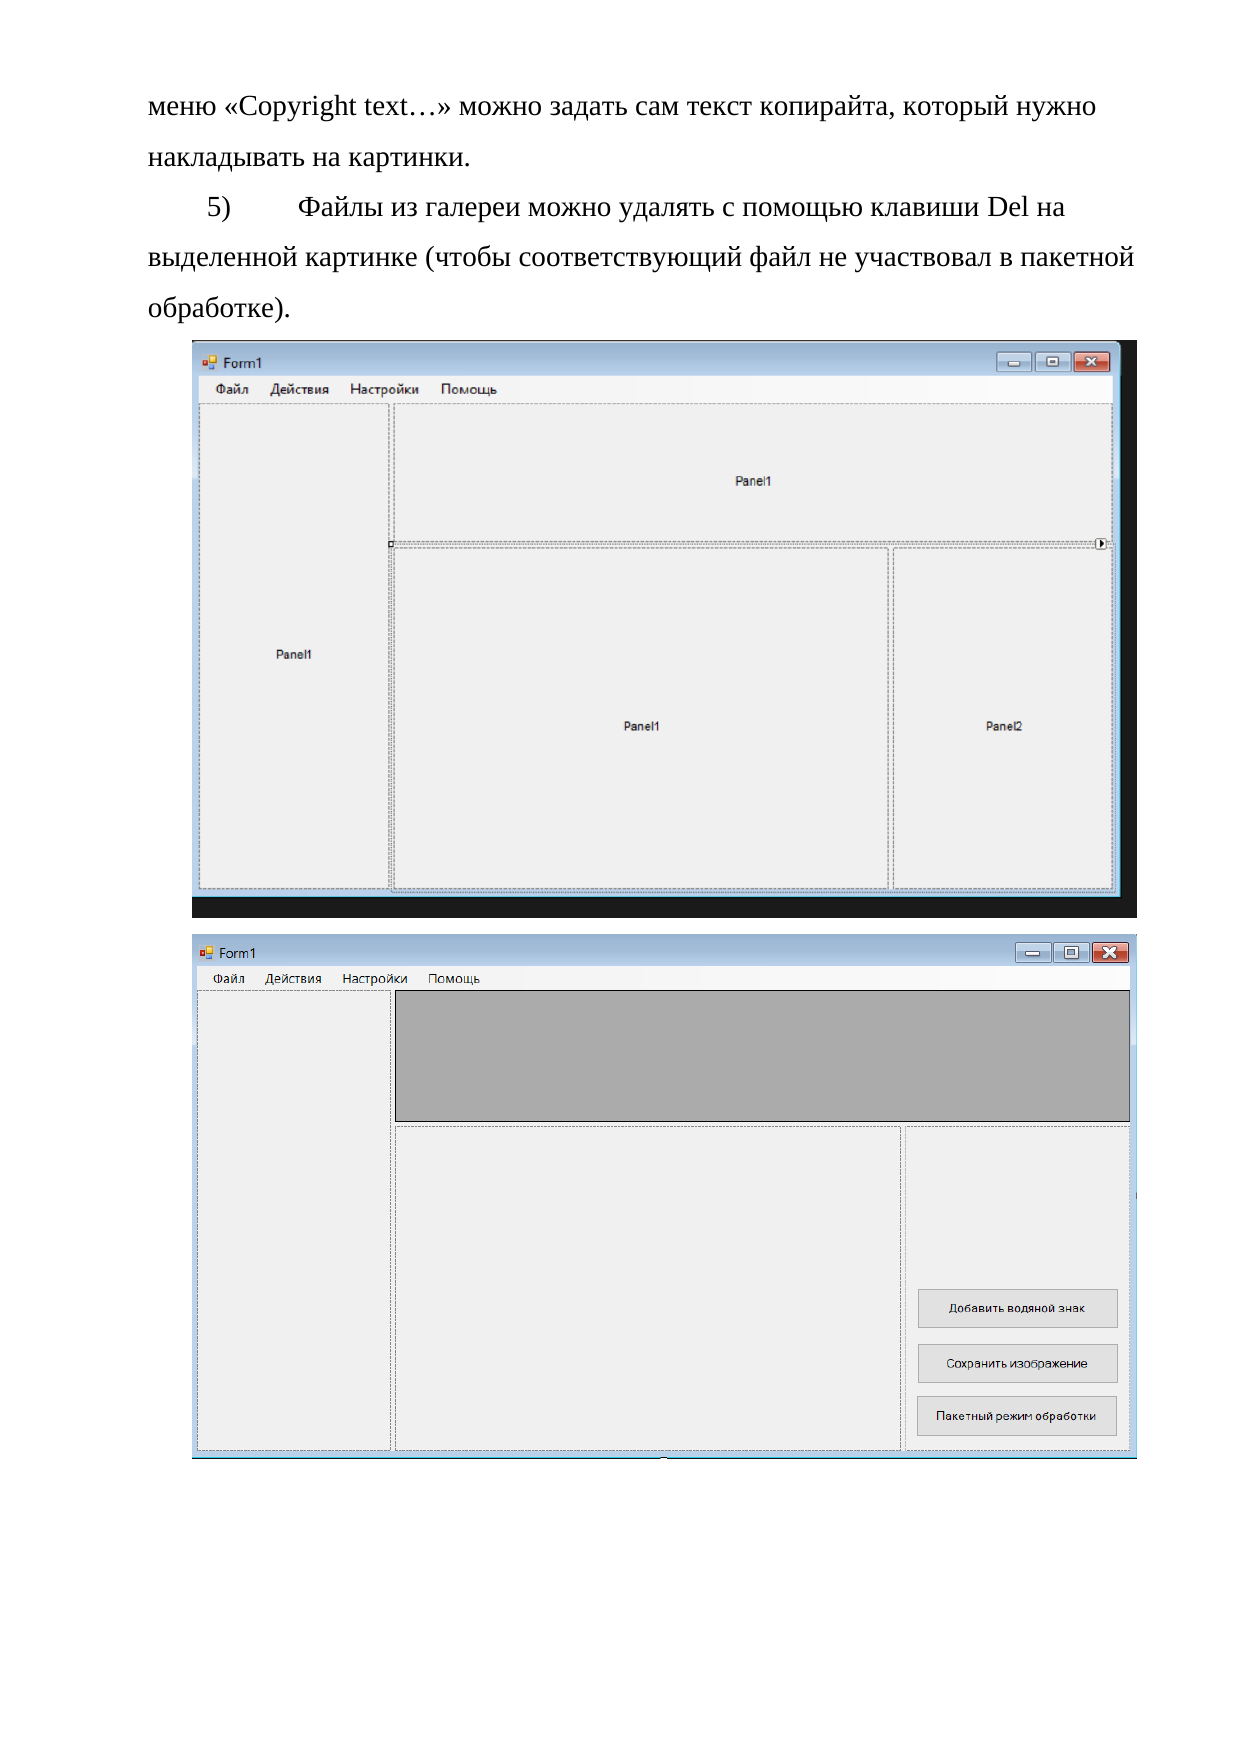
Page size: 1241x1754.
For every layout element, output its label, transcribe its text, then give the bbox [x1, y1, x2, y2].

list Файлы из галереи можно удалять с помощью клавиши Del на выделенной картинке (чтобы соответствующий файл не участвовал в пакетной обработке). [148, 189, 1181, 323]
picture [192, 340, 1137, 918]
picture [192, 934, 1137, 1459]
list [148, 88, 1181, 172]
